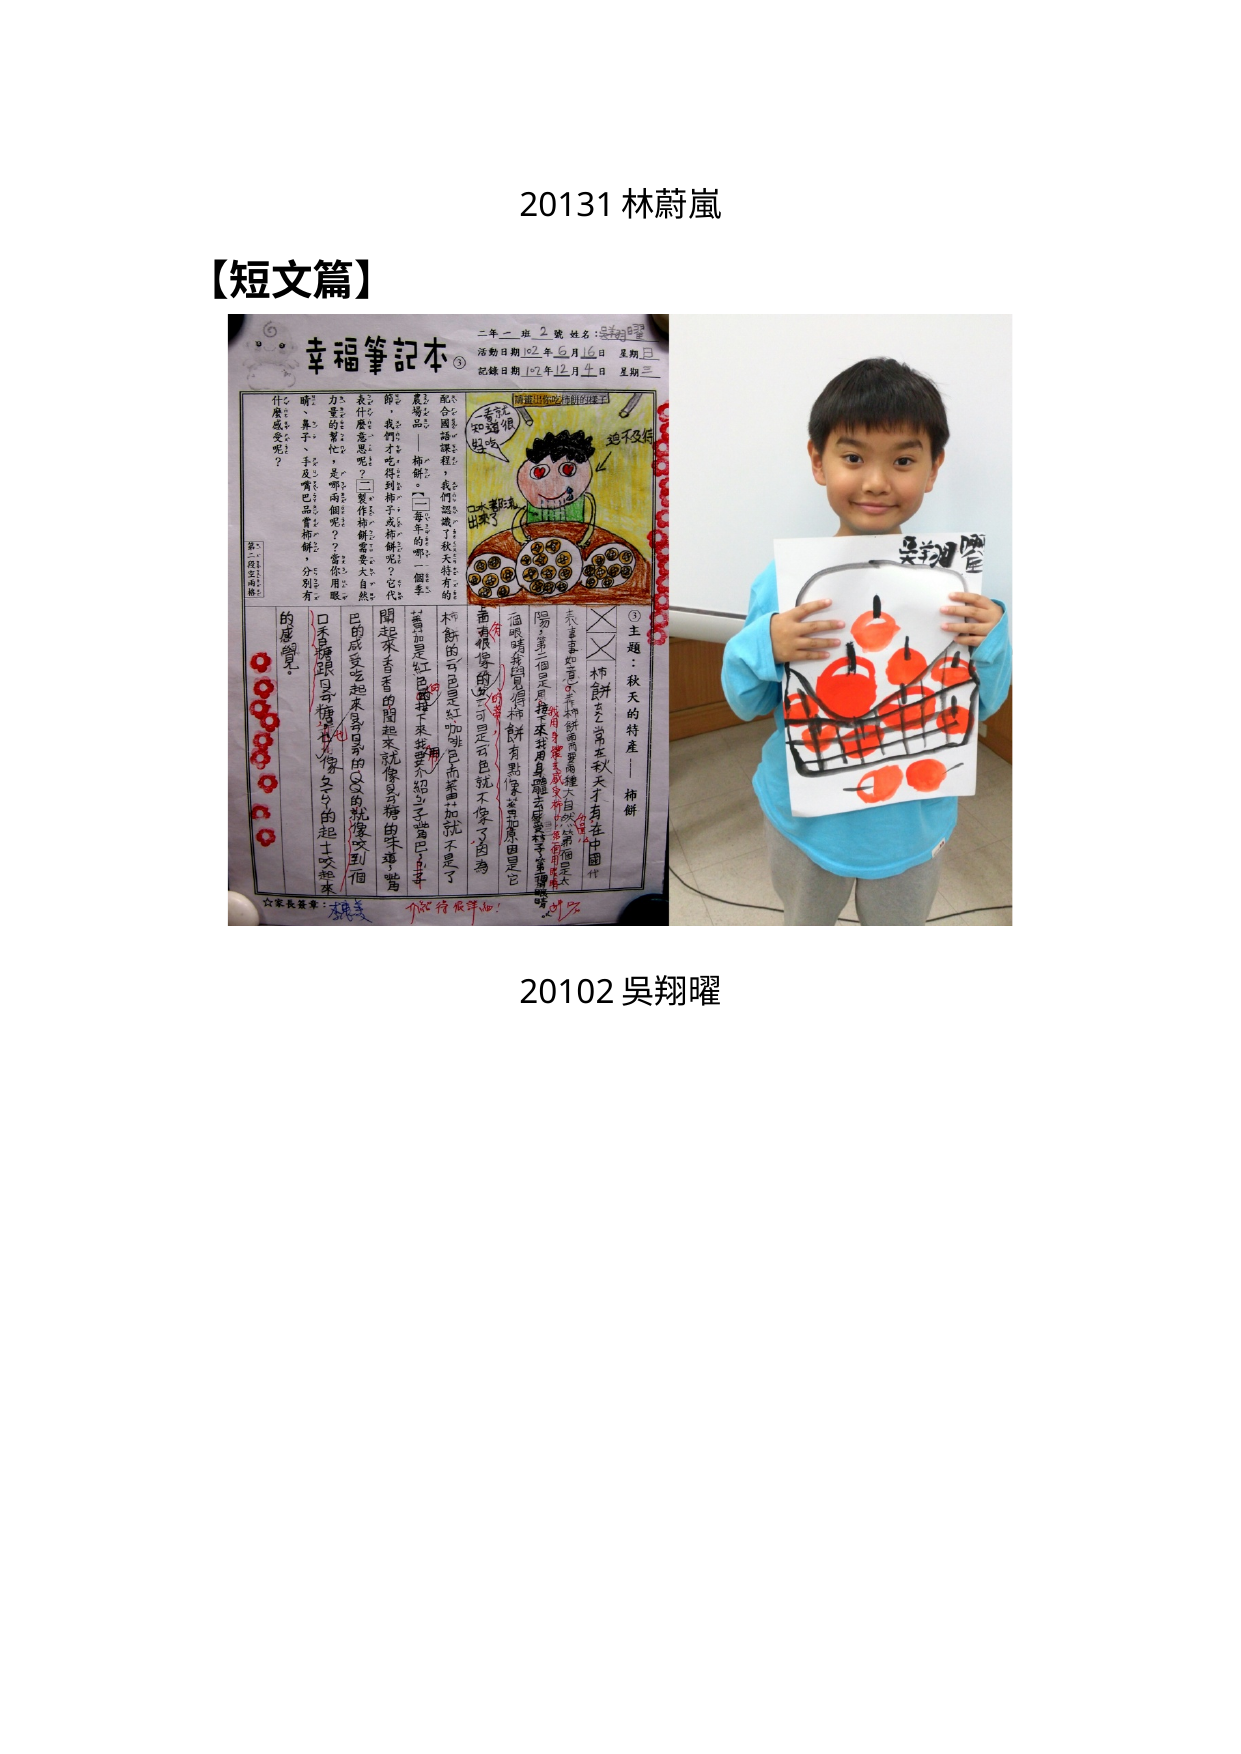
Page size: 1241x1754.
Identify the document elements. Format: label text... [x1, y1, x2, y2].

text 20102吳翔曜 [187, 952, 1053, 1027]
text 【短文篇】 [187, 239, 1053, 314]
picture [227, 314, 1013, 926]
text 20131林蔚嵐 [187, 164, 1053, 239]
